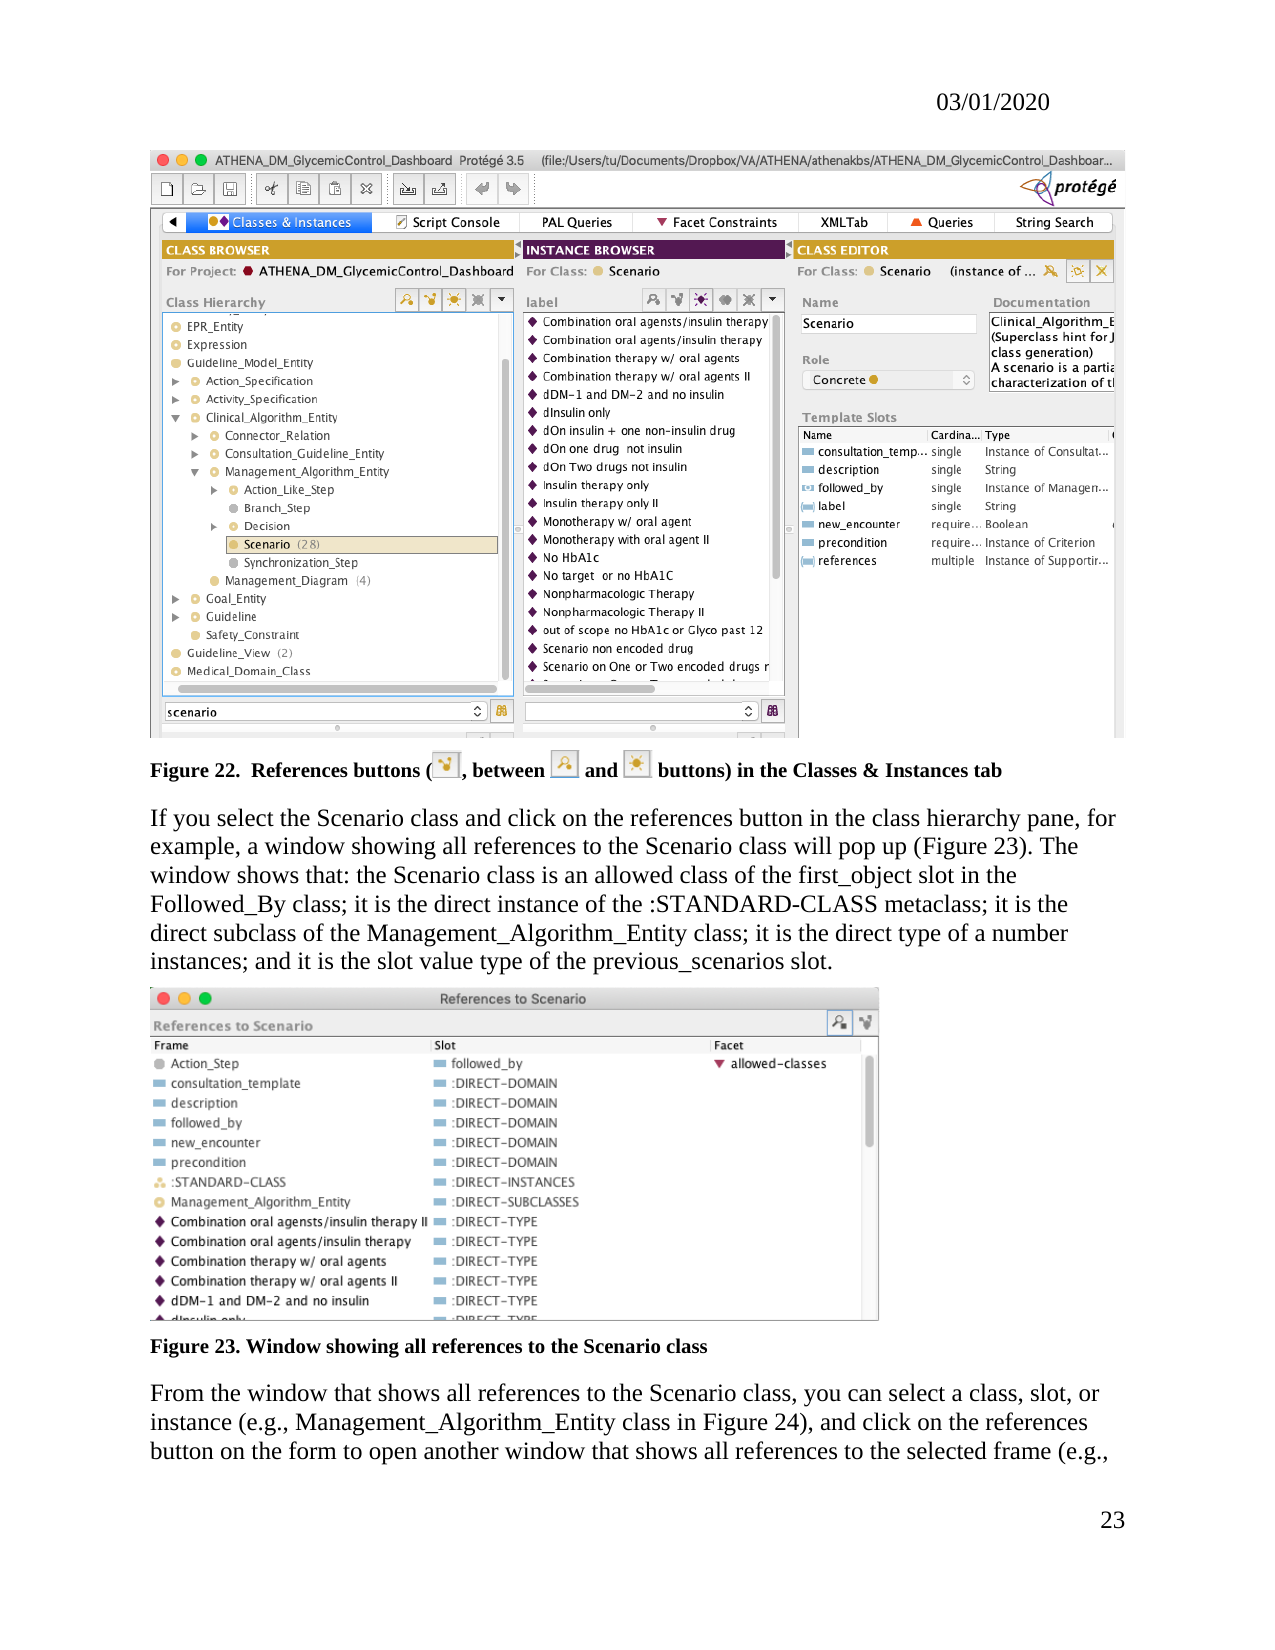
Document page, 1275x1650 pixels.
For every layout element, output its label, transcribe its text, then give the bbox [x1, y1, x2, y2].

picture [150, 150, 1125, 738]
text If you select the Scenario class and click on the references button in the class hierarchy pane, for example, a window showing all references to the Scenario class will pop up (Figure 23). The window shows that: the Scenario class is an allowed class of the first_object slot in the Followed_By class; it is the direct instance of the :STANDARD-CLASS metaclass; it is the direct subclass of the Management_Algorithm_Entity class; it is the direct type of a number instances; and it is the slot value type of the previous_scenarios slot. [150, 803, 1125, 975]
picture [550, 750, 580, 778]
picture [623, 750, 653, 778]
text Figure . References buttons (, between and buttons) in the Classes & Instances tab [150, 750, 1125, 782]
picture [150, 987, 880, 1321]
picture [432, 750, 462, 778]
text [150, 1378, 1125, 1465]
text Figure . Window showing all references to the Scenario class [150, 1333, 1125, 1358]
